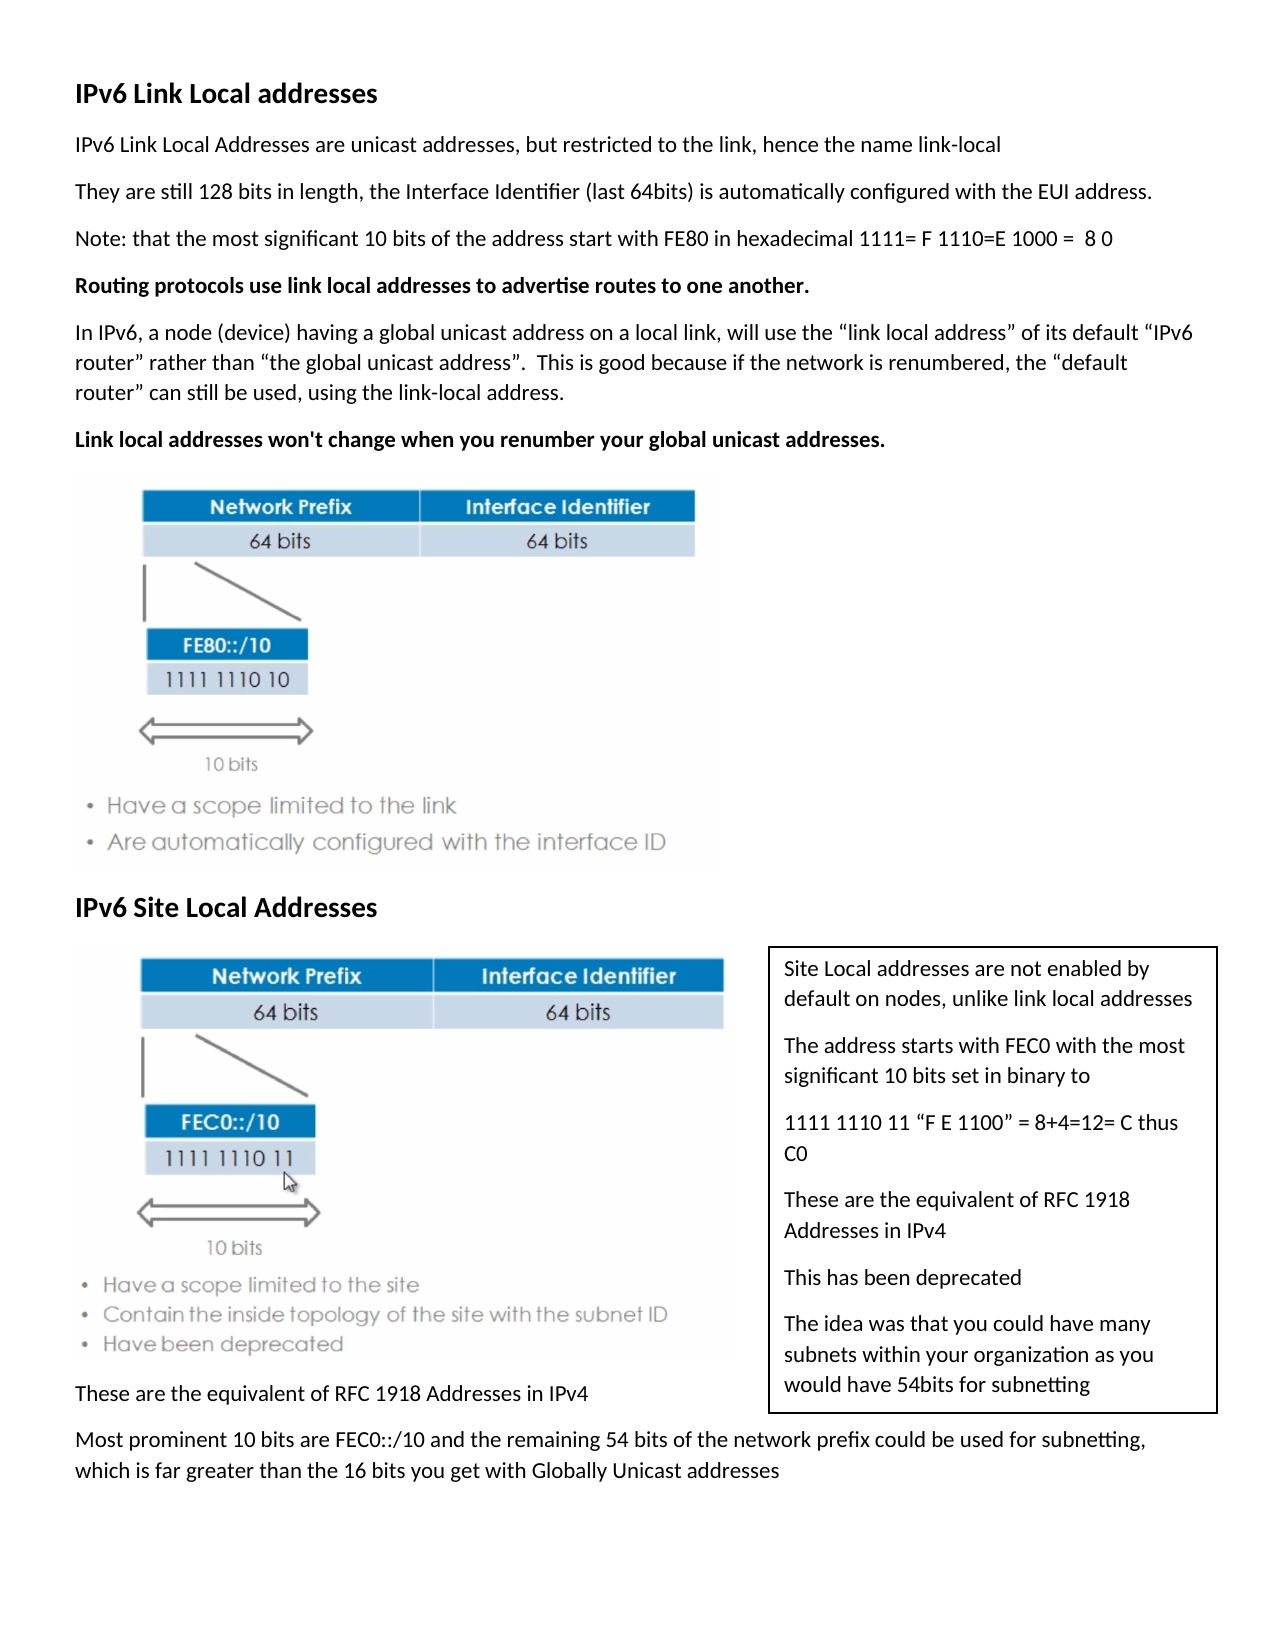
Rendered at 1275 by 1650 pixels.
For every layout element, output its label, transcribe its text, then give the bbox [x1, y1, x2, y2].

text Routing protocols use link local addresses to advertise routes to one another. [75, 271, 1200, 299]
text Link local addresses won't change when you renumber your global unicast addresses. [75, 425, 1200, 453]
picture [75, 471, 720, 870]
text IPv6 Link Local Addresses are unicast addresses, but restricted to the link, hence the name link-local [75, 130, 1200, 158]
text IPv6 Link Local addresses [75, 75, 1200, 111]
text In IPv6, a node (device) having a global unicast address on a local link, will use the “link local address” of its default “IPv6 router” rather than “the global unicast address”. This is good because if the network is renumbered, the “default router” can still be used, using the link-local address. [75, 318, 1200, 406]
text These are the equivalent of RFC 1918 Addresses in IPv4 [75, 1379, 768, 1407]
text Note: that the most significant 10 bits of the address start with FE80 in hexadecimal 1111= F 1110=E 1000 = 8 0 [75, 224, 1200, 252]
picture [75, 943, 732, 1360]
text They are still 128 bits in length, the Interface Identifier (last 64bits) is automatically configured with the EUI address. [75, 177, 1200, 205]
text Most prominent 10 bits are FEC0::/10 and the remaining 54 bits of the network prefix could be used for subnetting, which is far greater than the 16 bits you get with Globally Unicast addresses [75, 1426, 1200, 1484]
text IPv6 Site Local Addresses [75, 889, 1200, 924]
